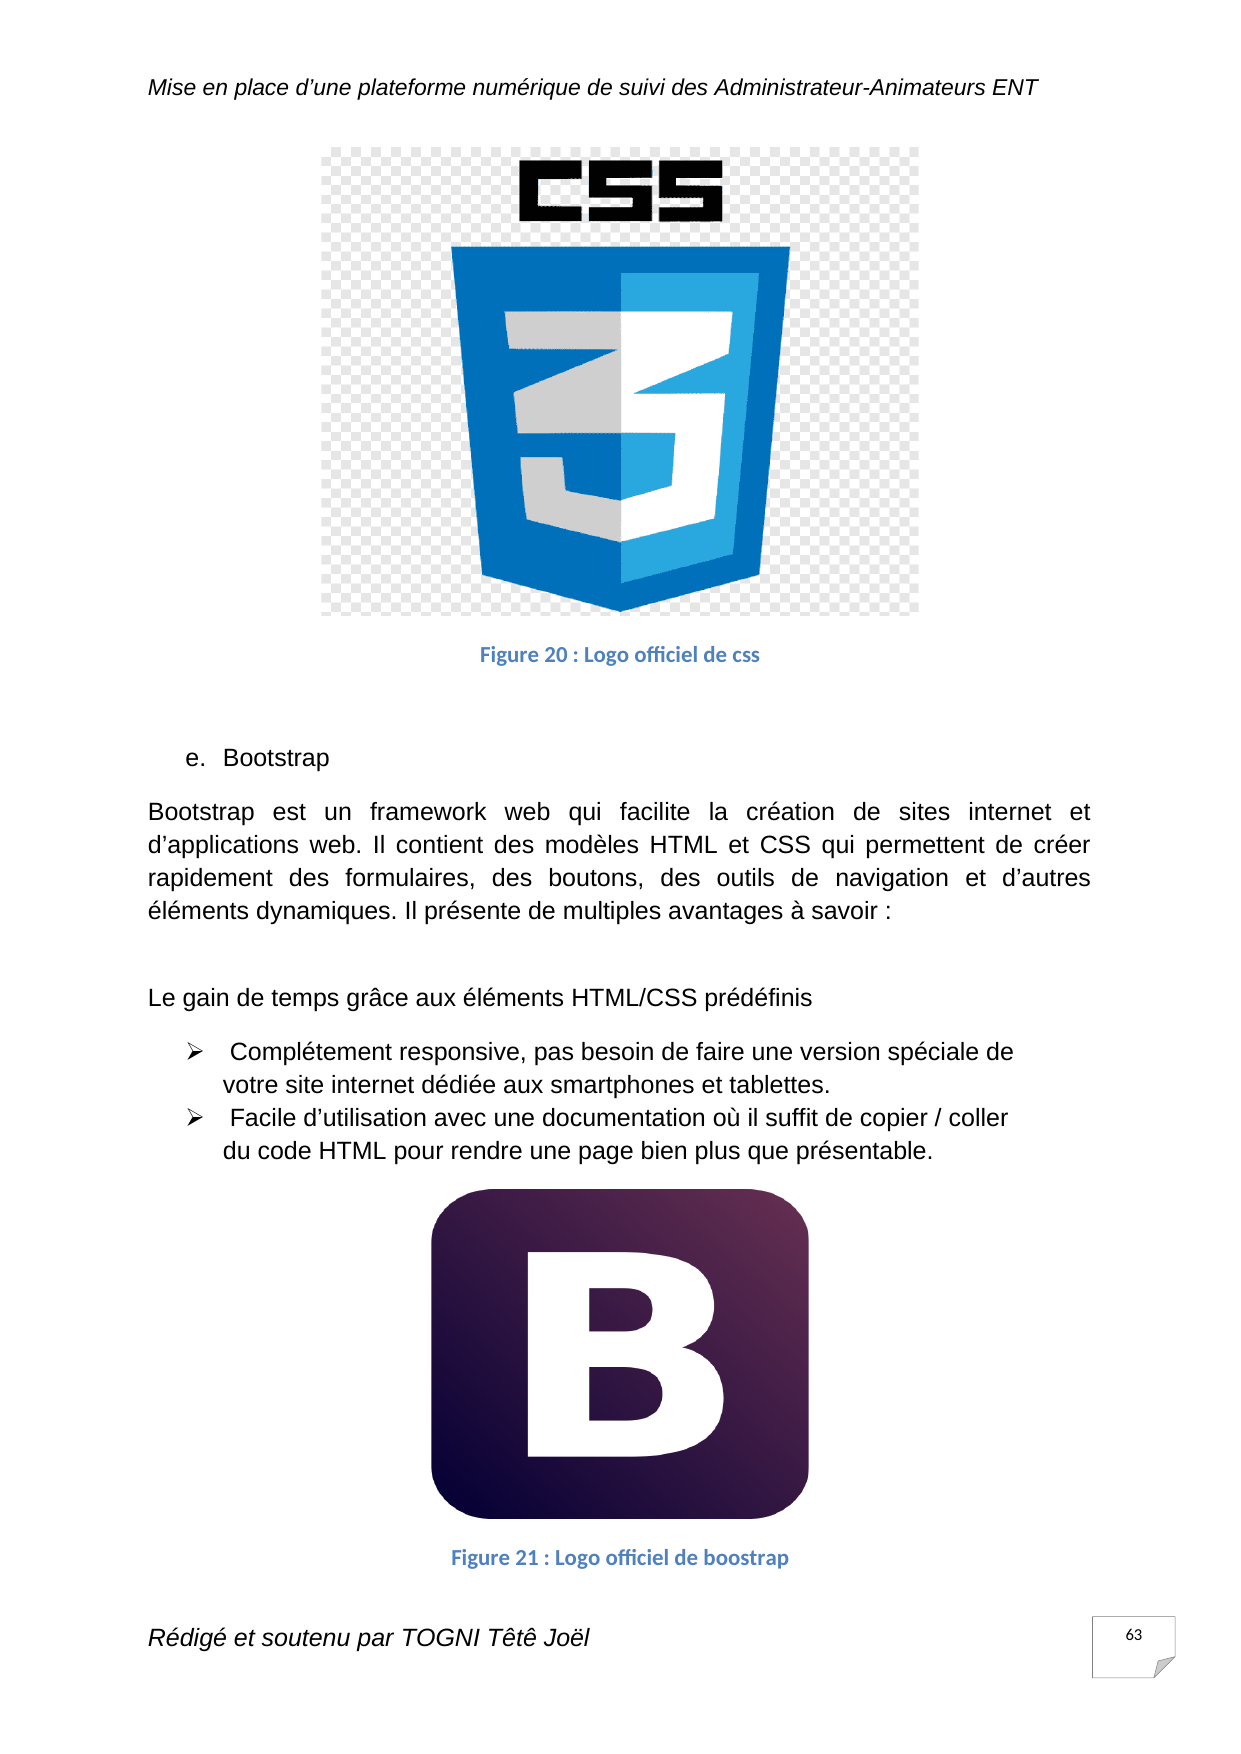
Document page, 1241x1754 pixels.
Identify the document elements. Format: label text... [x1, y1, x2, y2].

list Complétement responsive, pas besoin de faire une version spéciale de votre site internet dédiée aux smartphones et tablettes. [185, 1037, 1092, 1098]
picture [321, 147, 919, 616]
text Figure 20 : Logo officiel de css [148, 640, 1092, 668]
text Bootstrap est un framework web qui facilite la création de sites internet et d’applications web. Il contient des modèles HTML et CSS qui permettent de créer rapidement des formulaires, des boutons, des outils de navigation et d’autres éléments dynamiques. Il présente de multiples avantages à savoir : [148, 797, 1092, 924]
list Facile d’utilisation avec une documentation où il suffit de copier / coller du code HTML pour rendre une page bien plus que présentable. [185, 1103, 1092, 1164]
text Le gain de temps grâce aux éléments HTML/CSS prédéfinis [148, 950, 1092, 1011]
list Bootstrap [185, 743, 1092, 772]
text Figure 21 : Logo officiel de boostrap [148, 1543, 1092, 1571]
picture [431, 1189, 809, 1519]
